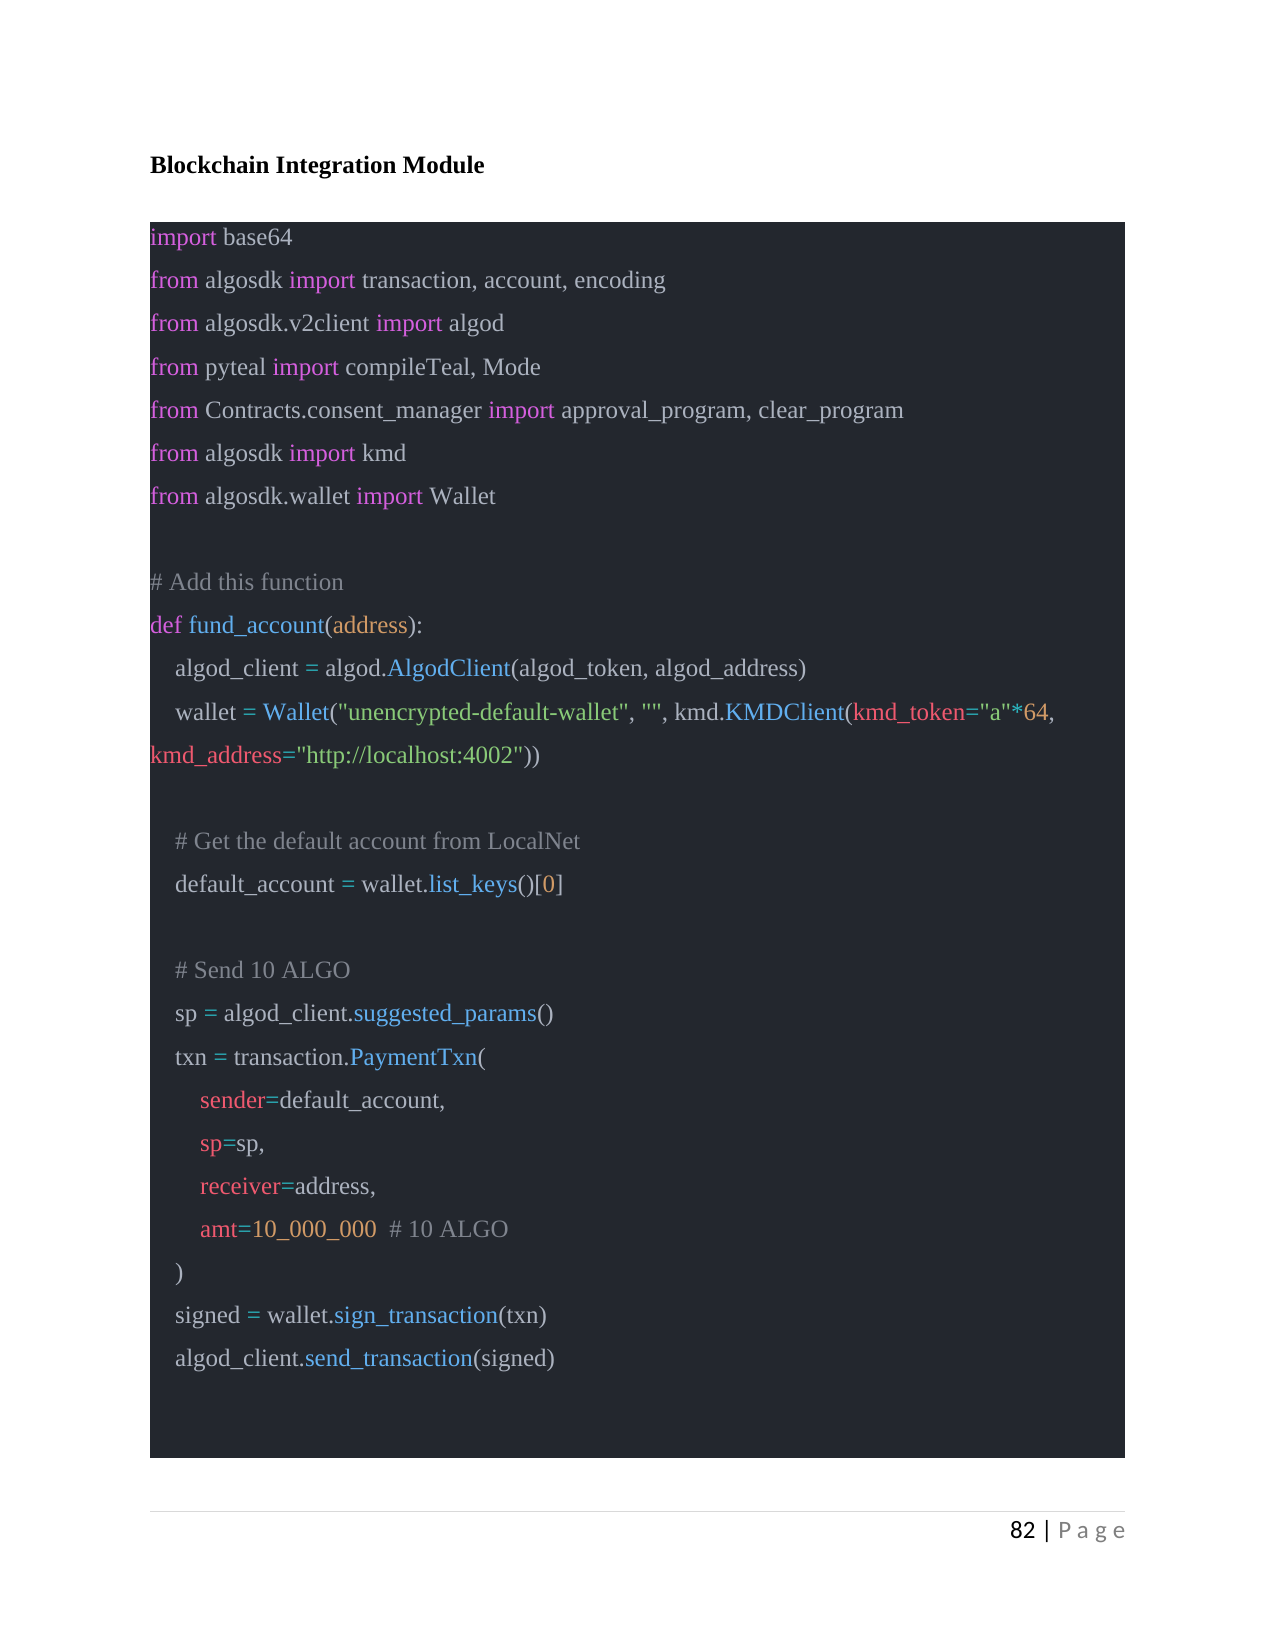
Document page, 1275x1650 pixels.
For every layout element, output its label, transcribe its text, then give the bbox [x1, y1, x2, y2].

text from algosdk.v2client import algod [150, 308, 1125, 337]
text from algosdk import transaction, account, encoding [150, 265, 1125, 294]
text # Add this function [150, 567, 1125, 596]
text wallet = Wallet("unencrypted-default-wallet", "", kmd.KMDClient(kmd_token="a"*64, kmd_address="http://localhost:4002")) [150, 697, 1125, 768]
text receiver=address, [150, 1171, 1125, 1200]
text sender=default_account, [150, 1085, 1125, 1113]
text default_account = wallet.list_keys()[0] [150, 869, 1125, 898]
text sp = algod_client.suggested_params() [150, 998, 1125, 1027]
text ) [150, 1257, 1125, 1286]
text def fund_account(address): [150, 610, 1125, 639]
text # Send 10 ALGO [150, 955, 1125, 984]
text sp=sp, [150, 1128, 1125, 1157]
text signed = wallet.sign_transaction(txn) [150, 1300, 1125, 1329]
subtitle Blockchain Integration Module [150, 150, 1125, 179]
text import base64 [150, 222, 1125, 251]
text # Get the default account from LocalNet [150, 826, 1125, 855]
text txn = transaction.PaymentTxn( [150, 1042, 1125, 1070]
text from Contracts.consent_manager import approval_program, clear_program [150, 395, 1125, 423]
text from pyteal import compileTeal, Mode [150, 352, 1125, 380]
text algod_client = algod.AlgodClient(algod_token, algod_address) [150, 653, 1125, 682]
text amt=10_000_000 # 10 ALGO [150, 1214, 1125, 1243]
text algod_client.send_transaction(signed) [150, 1343, 1125, 1372]
text from algosdk.wallet import Wallet [150, 481, 1125, 510]
text from algosdk import kmd [150, 438, 1125, 467]
